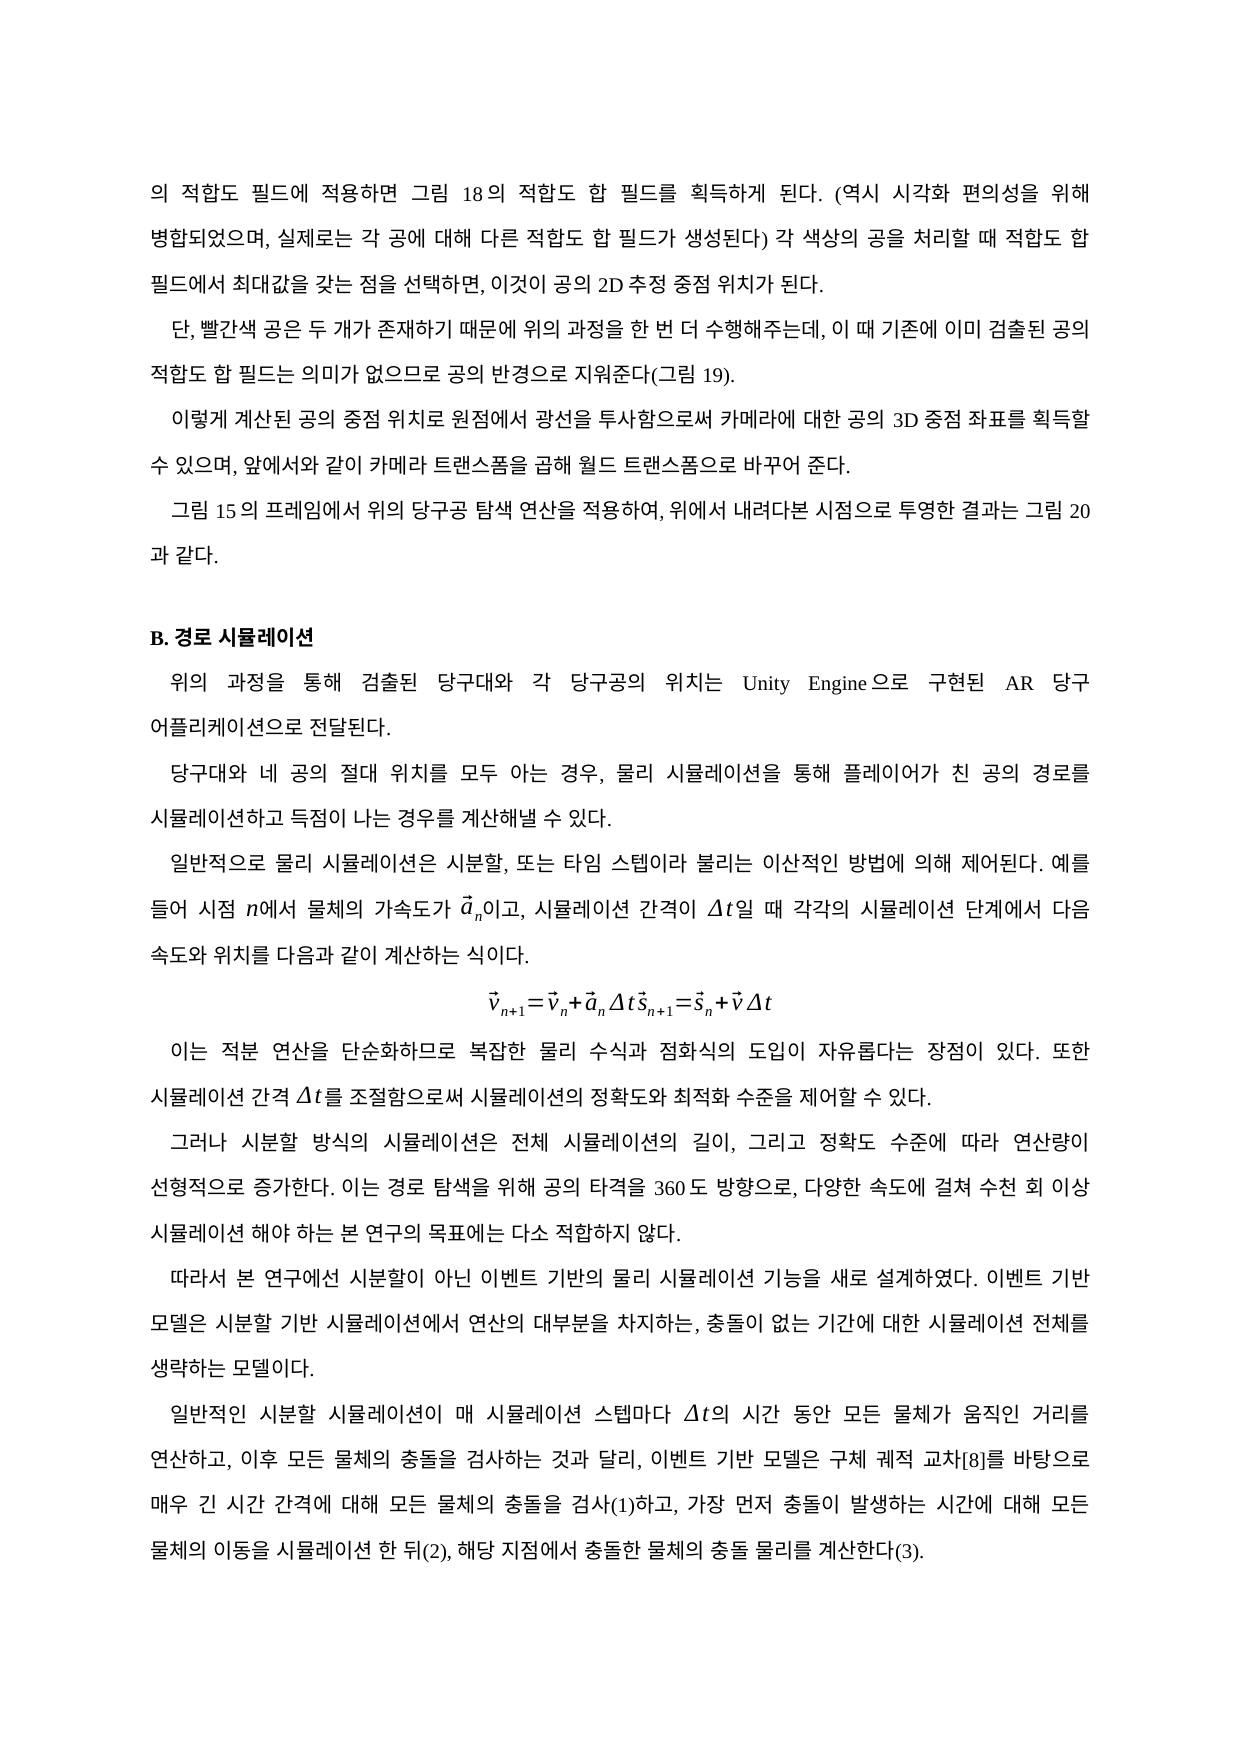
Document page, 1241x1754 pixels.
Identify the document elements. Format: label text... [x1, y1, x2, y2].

text B. 경로 시뮬레이션 [150, 621, 1090, 651]
text 일반적으로 물리 시뮬레이션은 시분할, 또는 타임 스텝이라 불리는 이산적인 방법에 의해 제어된다. 예를 들어 시점 에서 물체의 가속도가 이고, 시뮬레이션 간격이 일 때 각각의 시뮬레이션 단계에서 다음 속도와 위치를 다음과 같이 계산하는 식이다. [150, 848, 1090, 969]
text 이렇게 계산된 공의 중점 위치로 원점에서 광선을 투사함으로써 카메라에 대한 공의 3D 중점 좌표를 획득할 수 있으며, 앞에서와 같이 카메라 트랜스폼을 곱해 월드 트랜스폼으로 바꾸어 준다. [150, 404, 1090, 479]
text 일반적인 시분할 시뮬레이션이 매 시뮬레이션 스텝마다 의 시간 동안 모든 물체가 움직인 거리를 연산하고, 이후 모든 물체의 충돌을 검사하는 것과 달리, 이벤트 기반 모델은 구체 궤적 교차[7]를 바탕으로 매우 긴 시간 간격에 대해 모든 물체의 충돌을 검사(1)하고, 가장 먼저 충돌이 발생하는 시간에 대해 모든 물체의 이동을 시뮬레이션 한 뒤(2), 해당 지점에서 충돌한 물체의 충돌 물리를 계산한다(3). [150, 1398, 1090, 1564]
text 이는 적분 연산을 단순화하므로 복잡한 물리 수식과 점화식의 도입이 자유롭다는 장점이 있다. 또한 시뮬레이션 간격 를 조절함으로써 시뮬레이션의 정확도와 최적화 수준을 제어할 수 있다. [150, 1036, 1090, 1111]
text 그러나 시분할 방식의 시뮬레이션은 전체 시뮬레이션의 길이, 그리고 정확도 수준에 따라 연산량이 선형적으로 증가한다. 이는 경로 탐색을 위해 공의 타격을 360도 방향으로, 다양한 속도에 걸쳐 수천 회 이상 시뮬레이션 해야 하는 본 연구의 목표에는 다소 적합하지 않다. [150, 1126, 1090, 1247]
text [150, 177, 1090, 298]
text 단, 빨간색 공은 두 개가 존재하기 때문에 위의 과정을 한 번 더 수행해주는데, 이 때 기존에 이미 검출된 공의 적합도 합 필드는 의미가 없으므로 공의 반경으로 지워준다(그림 19). [150, 313, 1090, 389]
text 당구대와 네 공의 절대 위치를 모두 아는 경우, 물리 시뮬레이션을 통해 플레이어가 친 공의 경로를 시뮬레이션하고 득점이 나는 경우를 계산해낼 수 있다. [150, 757, 1090, 832]
text 따라서 본 연구에선 시분할이 아닌 이벤트 기반의 물리 시뮬레이션 기능을 새로 설계하였다. 이벤트 기반 모델은 시분할 기반 시뮬레이션에서 연산의 대부분을 차지하는, 충돌이 없는 기간에 대한 시뮬레이션 전체를 생략하는 모델이다. [150, 1262, 1090, 1383]
text 위의 과정을 통해 검출된 당구대와 각 당구공의 위치는 Unity Engine으로 구현된 AR 당구 어플리케이션으로 전달된다. [150, 666, 1090, 742]
text 그림 15의 프레임에서 위의 당구공 탐색 연산을 적용하여, 위에서 내려다본 시점으로 투영한 결과는 그림 20과 같다. [150, 494, 1090, 570]
